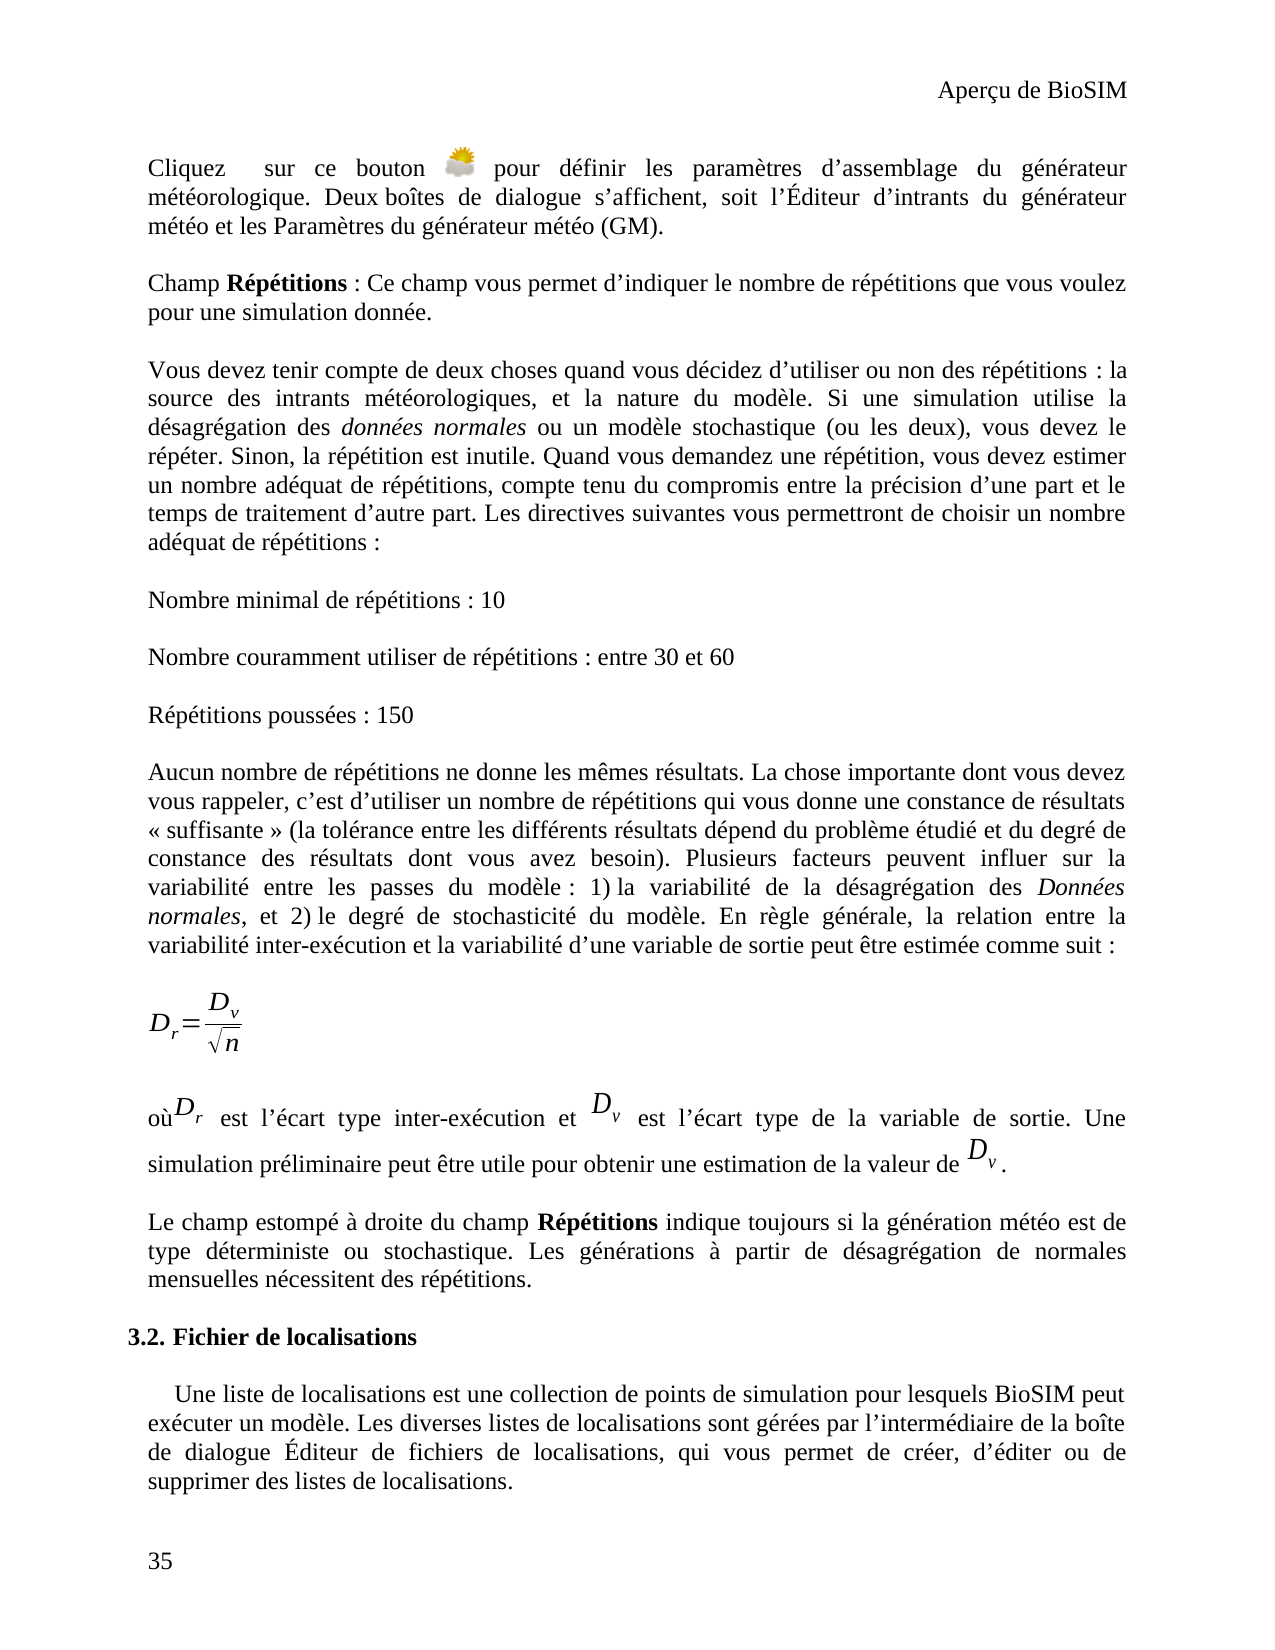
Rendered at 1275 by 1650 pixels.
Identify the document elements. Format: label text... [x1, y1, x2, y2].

text Champ Répétitions : Ce champ vous permet d’indiquer le nombre de répétitions que vous voulez pour une simulation donnée. [148, 268, 1127, 326]
picture [445, 147, 475, 177]
text Vous devez tenir compte de deux choses quand vous décidez d’utiliser ou non des répétitions : la source des intrants météorologiques, et la nature du modèle. Si une simulation utilise la désagrégation des données normales ou un modèle stochastique (ou les deux), vous devez le répéter. Sinon, la répétition est inutile. Quand vous demandez une répétition, vous devez estimer un nombre adéquat de répétitions, compte tenu du compromis entre la précision d’une part et le temps de traitement d’autre part. Les directives suivantes vous permettront de choisir un nombre adéquat de répétitions : [148, 355, 1127, 556]
text Le champ estompé à droite du champ Répétitions indique toujours si la génération météo est de type déterministe ou stochastique. Les générations à partir de désagrégation de normales mensuelles nécessitent des répétitions. [148, 1207, 1127, 1293]
text Répétitions poussées : 150 [148, 700, 1127, 728]
text Nombre couramment utiliser de répétitions : entre 30 et 60 [148, 642, 1127, 671]
text Une liste de localisations est une collection de points de simulation pour lesquels BioSIM peut exécuter un modèle. Les diverses listes de localisations sont gérées par l’intermédiaire de la boîte de dialogue Éditeur de fichiers de localisations, qui vous permet de créer, d’éditer ou de supprimer des listes de localisations. [148, 1379, 1127, 1494]
text Cliquez sur ce bouton pour définir les paramètres d’assemblage du générateur météorologique. Deux boîtes de dialogue s’affichent, soit l’Éditeur d’intrants du générateur météo et les Paramètres du générateur météo (GM). [148, 148, 1127, 240]
text Aucun nombre de répétitions ne donne les mêmes résultats. La chose importante dont vous devez vous rappeler, c’est d’utiliser un nombre de répétitions qui vous donne une constance de résultats « suffisante » (la tolérance entre les différents résultats dépend du problème étudié et du degré de constance des résultats dont vous avez besoin). Plusieurs facteurs peuvent influer sur la variabilité entre les passes du modèle : 1) la variabilité de la désagrégation des Données normales, et 2) le degré de stochasticité du modèle. En règle générale, la relation entre la variabilité inter-exécution et la variabilité d’une variable de sortie peut être estimée comme suit : [148, 757, 1127, 958]
subtitle Fichier de localisations [128, 1322, 1127, 1351]
text Nombre minimal de répétitions : 10 [148, 585, 1127, 613]
text où est l’écart type inter-exécution et est l’écart type de la variable de sortie. Une simulation préliminaire peut être utile pour obtenir une estimation de la valeur de . [148, 1086, 1127, 1178]
